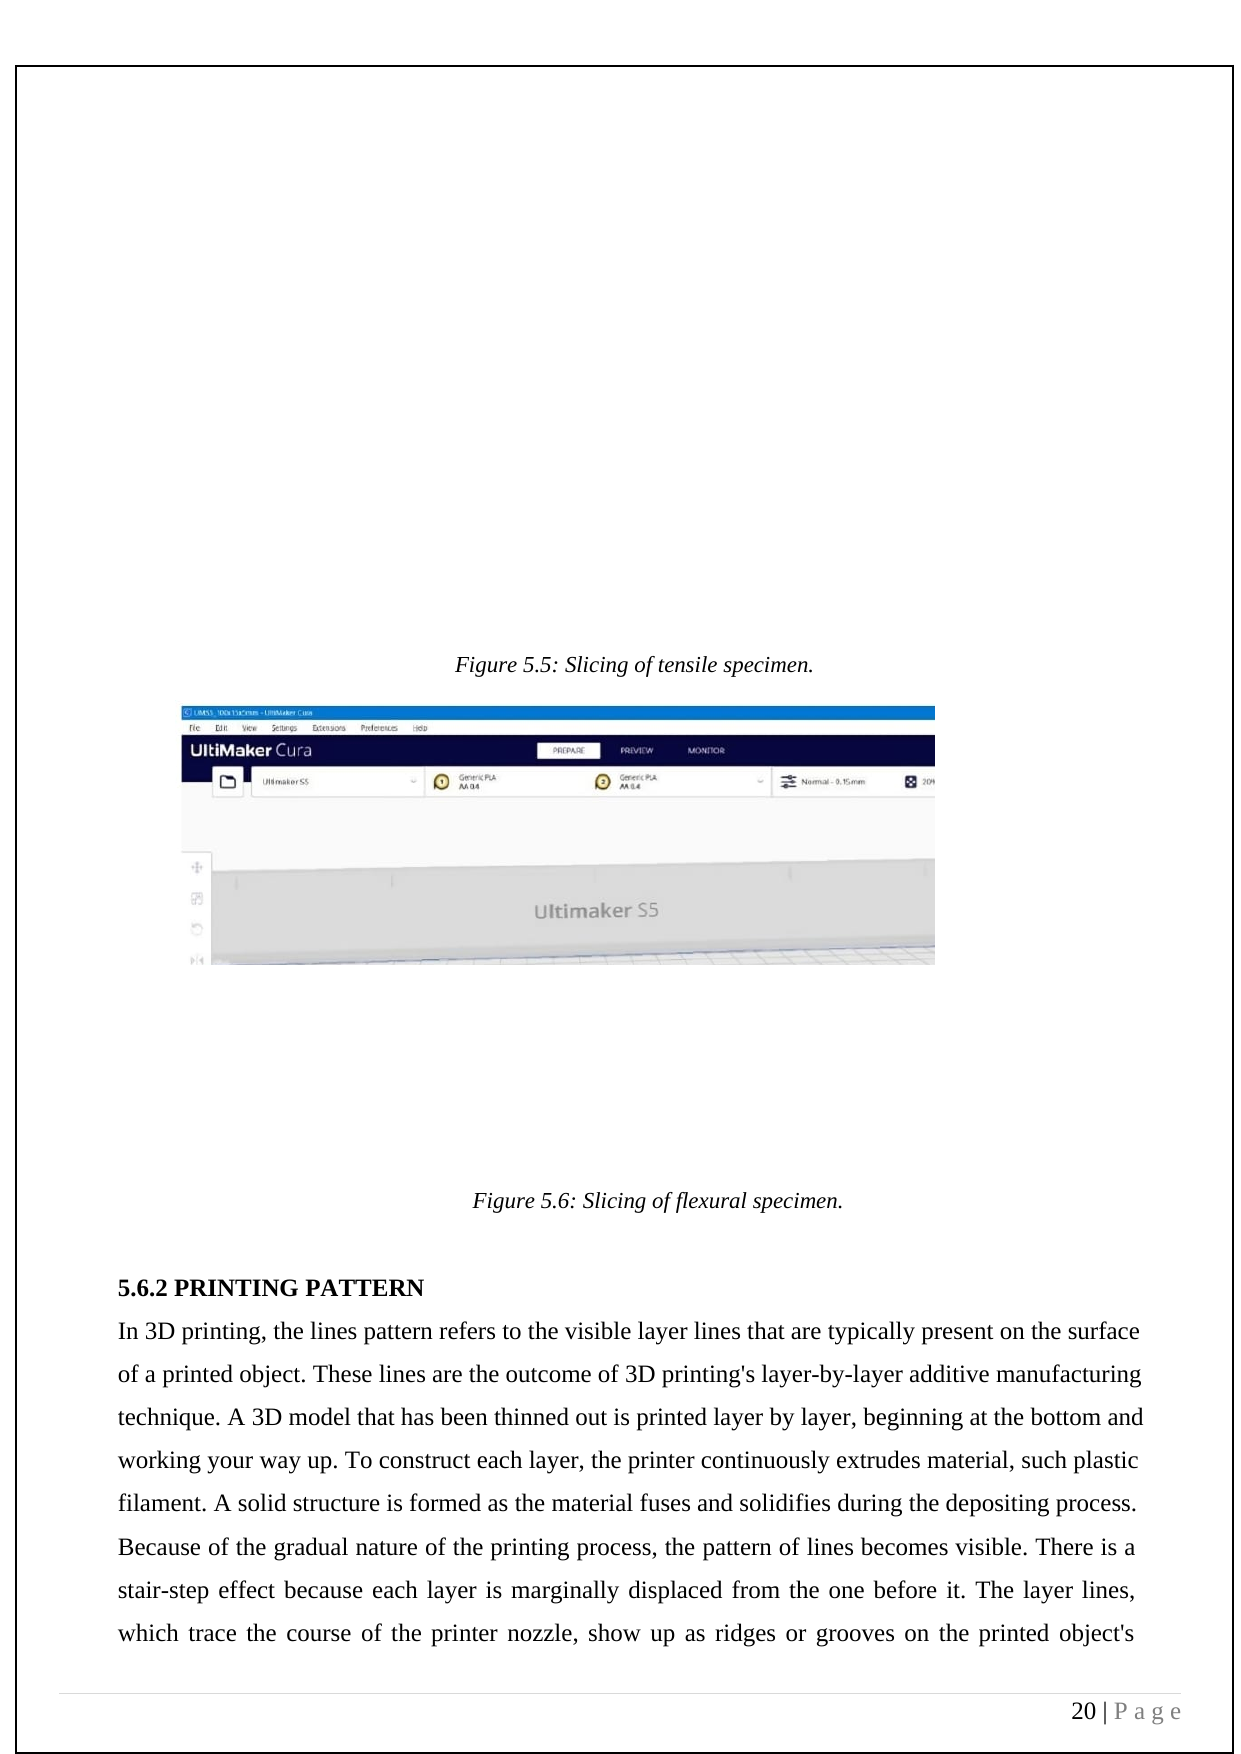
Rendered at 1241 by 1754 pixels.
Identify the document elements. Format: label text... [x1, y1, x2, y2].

list Figure 5.6: Slicing of flexural specimen. [118, 1187, 1151, 1213]
picture [175, 700, 935, 965]
list Figure 5.5: Slicing of tensile specimen. [118, 651, 1151, 678]
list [118, 1532, 1137, 1647]
list In 3D printing, the lines pattern refers to the visible layer lines that are typically present on the surface of a printed object. These lines are the outcome of 3D printing's layer-by-layer additive manufacturing technique. A 3D model that has been thinned out is printed layer by layer, beginning at the bottom and working your way up. To construct each layer, the printer continuously extrudes material, such plastic filament. A solid structure is formed as the material fuses and solidifies during the depositing process. [118, 1316, 1151, 1517]
list 5.6.2 PRINTING PATTERN [118, 1273, 1151, 1302]
